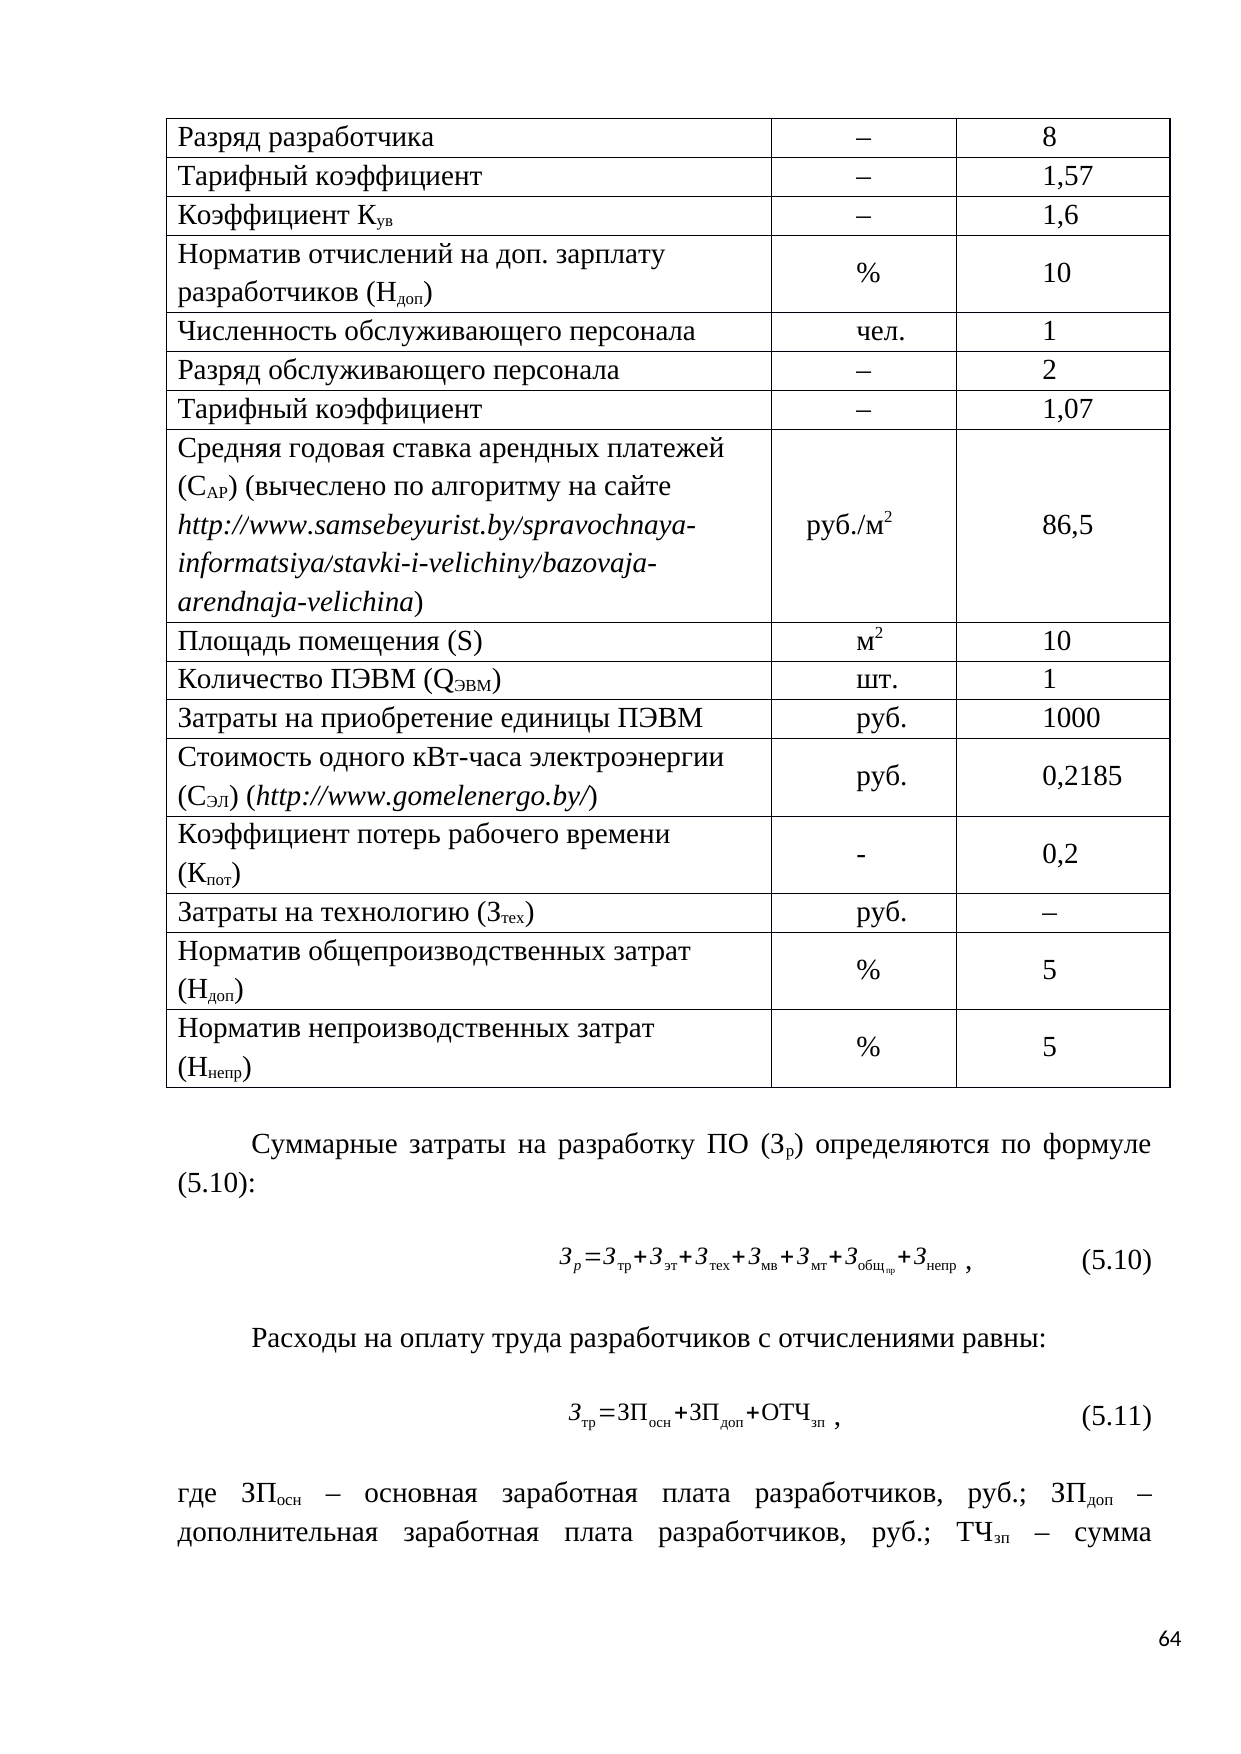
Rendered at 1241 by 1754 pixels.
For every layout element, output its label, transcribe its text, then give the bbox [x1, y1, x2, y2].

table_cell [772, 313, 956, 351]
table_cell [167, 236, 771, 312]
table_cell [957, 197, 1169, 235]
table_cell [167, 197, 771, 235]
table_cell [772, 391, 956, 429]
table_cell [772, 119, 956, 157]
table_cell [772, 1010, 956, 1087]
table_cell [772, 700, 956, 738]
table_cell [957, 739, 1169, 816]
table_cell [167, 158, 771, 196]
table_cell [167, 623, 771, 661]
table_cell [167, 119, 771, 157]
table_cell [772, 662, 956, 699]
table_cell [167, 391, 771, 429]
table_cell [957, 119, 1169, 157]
text , (5.10) [177, 1242, 1152, 1277]
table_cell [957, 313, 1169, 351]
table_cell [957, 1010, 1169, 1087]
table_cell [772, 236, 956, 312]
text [177, 1475, 1152, 1547]
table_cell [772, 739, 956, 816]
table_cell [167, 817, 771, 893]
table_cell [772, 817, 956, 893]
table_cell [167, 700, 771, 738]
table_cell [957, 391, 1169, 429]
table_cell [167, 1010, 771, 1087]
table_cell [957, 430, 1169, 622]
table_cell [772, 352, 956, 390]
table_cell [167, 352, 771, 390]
text , (5.11) [177, 1398, 1152, 1432]
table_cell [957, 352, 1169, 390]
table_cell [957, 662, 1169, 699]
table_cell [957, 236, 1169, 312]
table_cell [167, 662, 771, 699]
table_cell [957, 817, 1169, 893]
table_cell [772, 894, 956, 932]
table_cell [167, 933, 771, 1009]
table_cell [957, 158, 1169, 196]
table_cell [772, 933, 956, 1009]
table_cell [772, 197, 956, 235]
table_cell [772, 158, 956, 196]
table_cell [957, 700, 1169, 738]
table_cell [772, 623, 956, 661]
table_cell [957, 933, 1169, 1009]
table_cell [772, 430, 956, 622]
text Суммарные затраты на разработку ПО (Зр) определяются по формуле (5.10): [177, 1126, 1152, 1198]
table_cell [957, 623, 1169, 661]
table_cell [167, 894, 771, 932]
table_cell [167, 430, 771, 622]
text Расходы на оплату труда разработчиков с отчислениями равны: [177, 1321, 1152, 1354]
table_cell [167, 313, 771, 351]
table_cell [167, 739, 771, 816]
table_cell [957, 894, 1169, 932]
